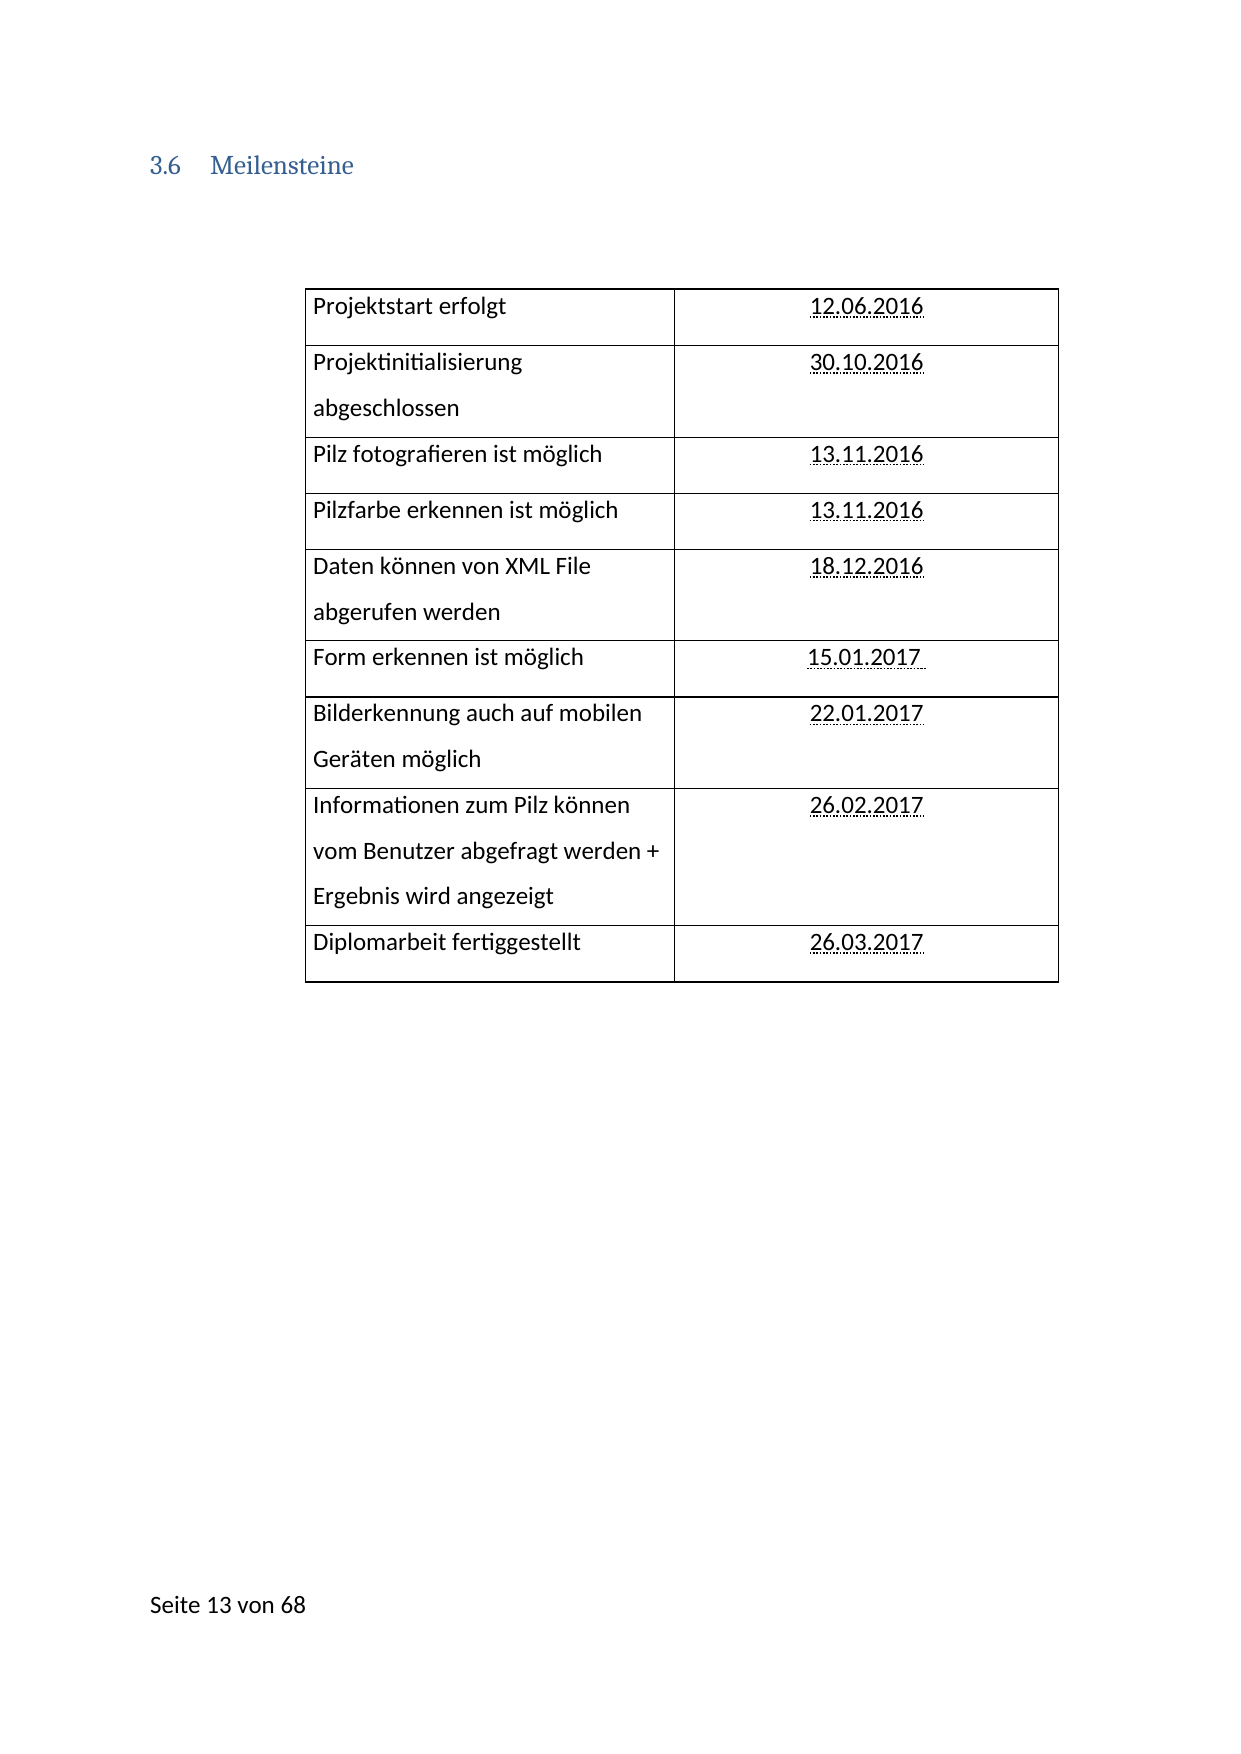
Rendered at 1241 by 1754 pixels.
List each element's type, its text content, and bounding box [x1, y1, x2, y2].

subtitle Meilensteine [150, 150, 1090, 181]
table_cell 26.02.2017 [675, 789, 1058, 925]
table_cell 22.01.2017 [675, 698, 1058, 788]
table_cell Daten können von XML File abgerufen werden [306, 550, 674, 640]
table_cell 30.10.2016 [675, 346, 1058, 437]
table_cell Form erkennen ist möglich [306, 641, 674, 696]
table_cell 26.03.2017 [675, 926, 1058, 981]
table_cell 12.06.2016 [675, 290, 1058, 345]
table_cell 13.11.2016 [675, 494, 1058, 549]
table_cell Pilzfarbe erkennen ist möglich [306, 494, 674, 549]
table_cell 15.01.2017 15.01.2017 [675, 641, 1058, 696]
table_cell Informationen zum Pilz können vom Benutzer abgefragt werden + Ergebnis wird angezeigt [306, 789, 674, 925]
table_cell 13.11.2016 [675, 438, 1058, 493]
table_cell Diplomarbeit fertiggestellt [306, 926, 674, 981]
table_cell Pilz fotografieren ist möglich [306, 438, 674, 493]
table_cell Projektinitialisierung abgeschlossen [306, 346, 674, 437]
table_cell Projektstart erfolgt [306, 290, 674, 345]
table_cell Bilderkennung auch auf mobilen Geräten möglich [306, 698, 674, 788]
table_cell 18.12.2016 [675, 550, 1058, 640]
